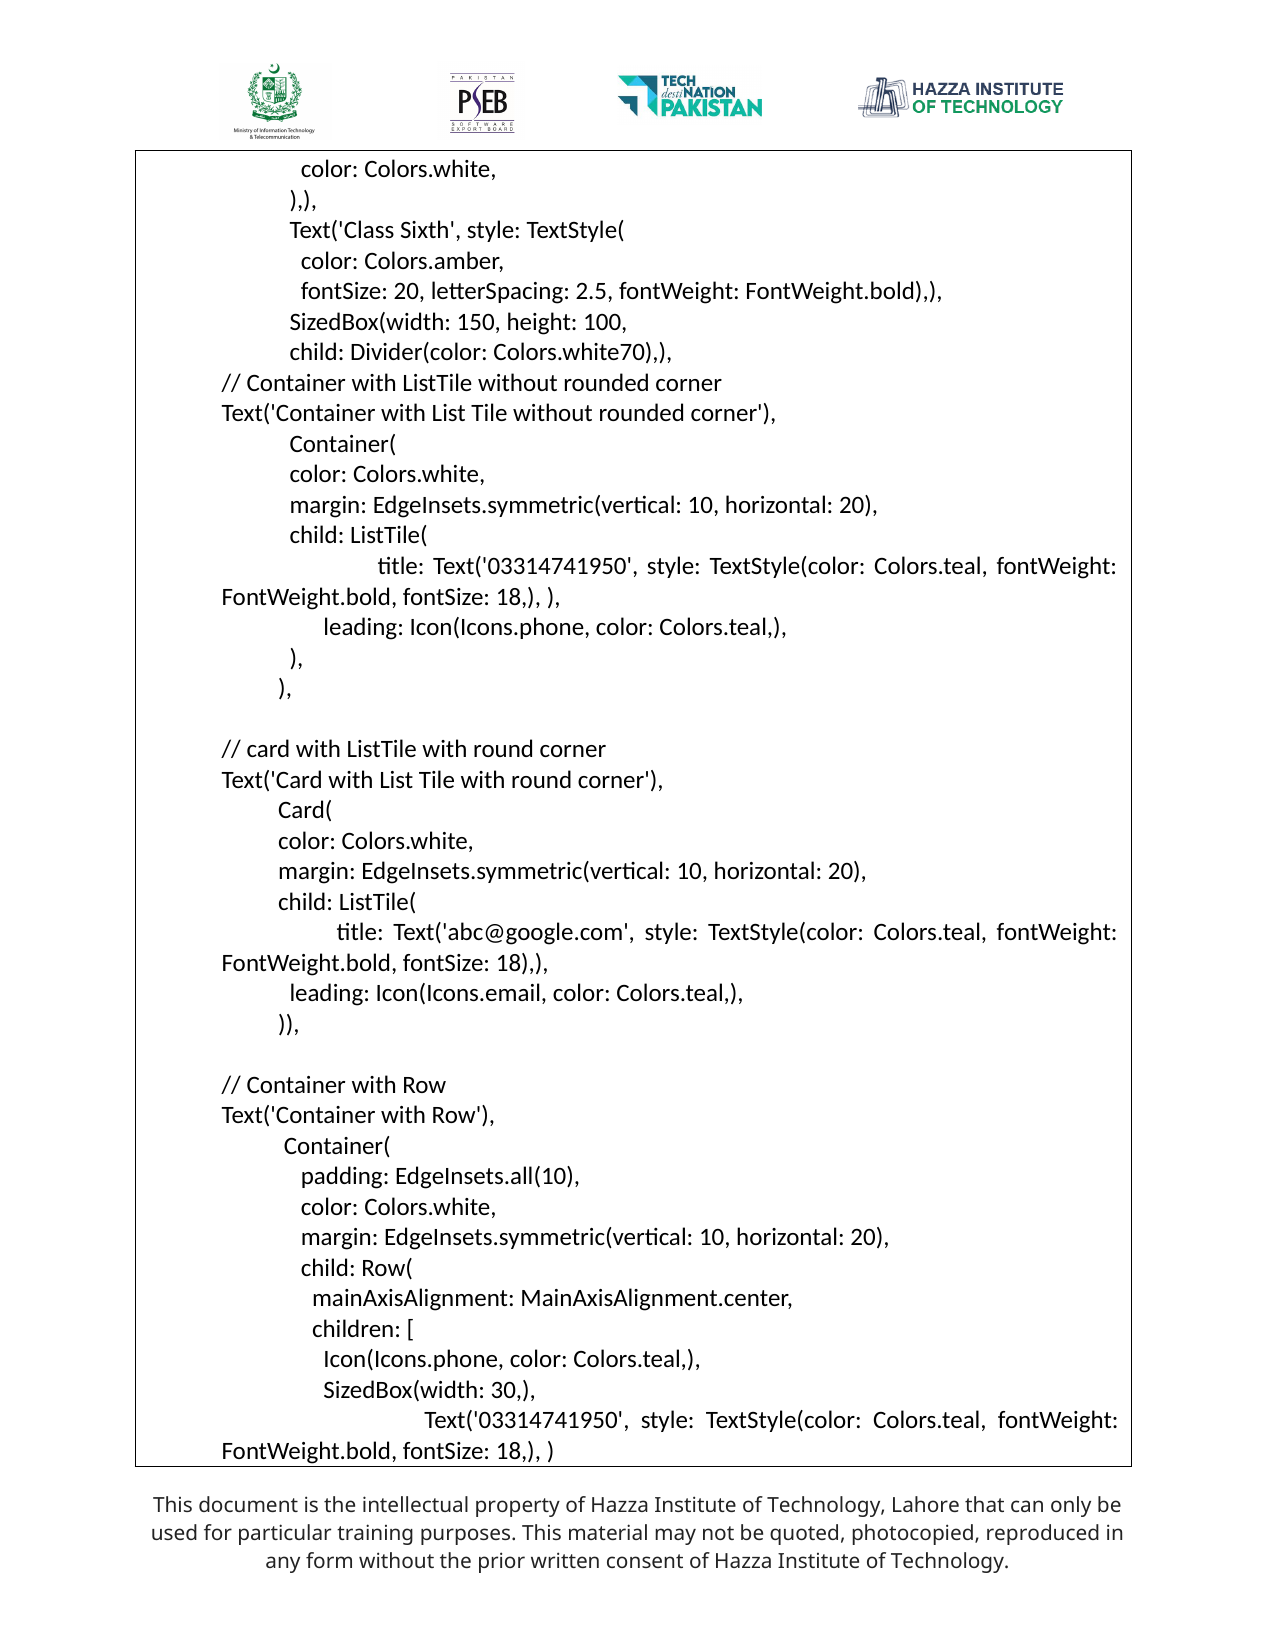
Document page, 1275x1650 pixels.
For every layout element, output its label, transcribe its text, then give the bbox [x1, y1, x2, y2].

picture [218, 63, 332, 140]
picture [617, 65, 763, 125]
picture [437, 61, 525, 140]
picture [854, 75, 1065, 120]
